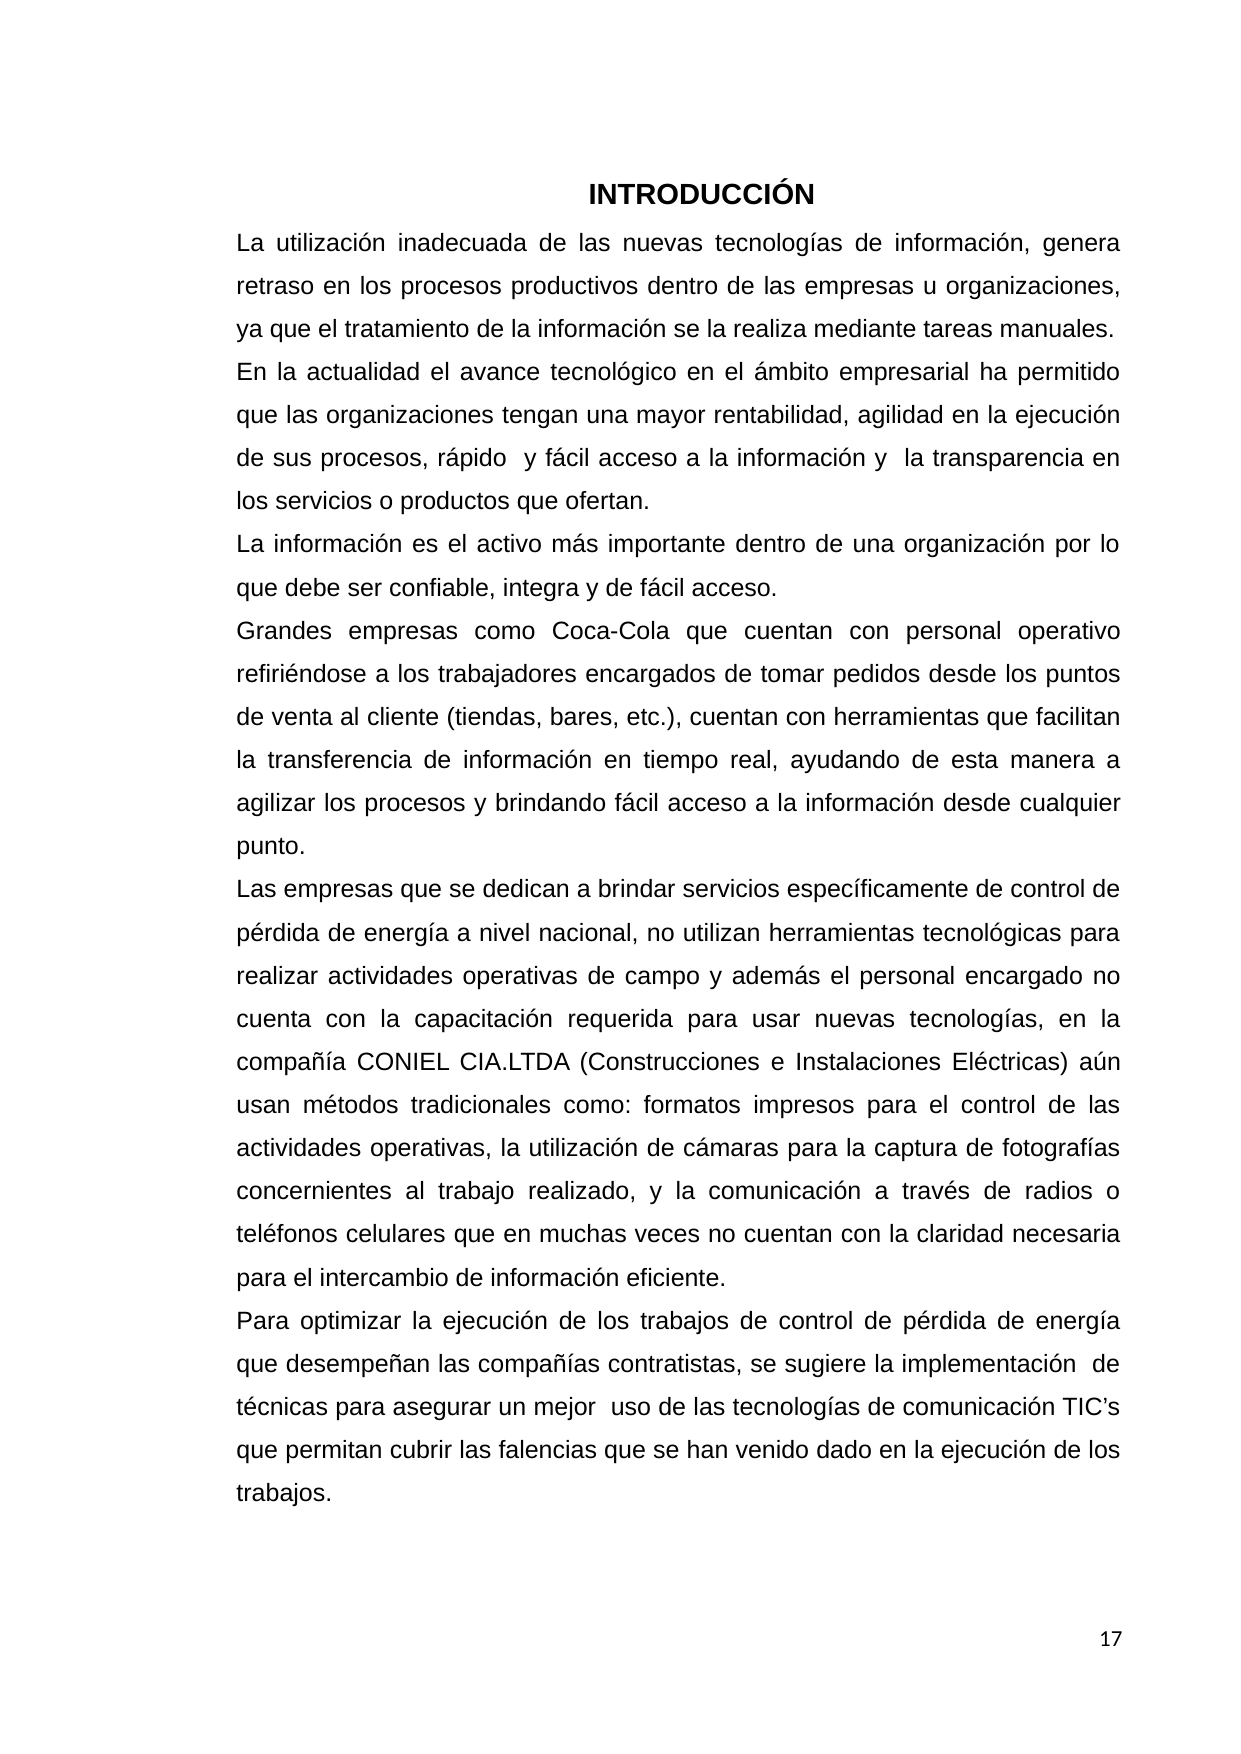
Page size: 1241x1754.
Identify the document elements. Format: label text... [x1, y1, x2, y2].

text En la actualidad el avance tecnológico en el ámbito empresarial ha permitido que las organizaciones tengan una mayor rentabilidad, agilidad en la ejecución de sus procesos, rápido y fácil acceso a la información y la transparencia en los servicios o productos que ofertan. [236, 357, 1122, 515]
text Para optimizar la ejecución de los trabajos de control de pérdida de energía que desempeñan las compañías contratistas, se sugiere la implementación de técnicas para asegurar un mejor uso de las tecnologías de comunicación TIC’s que permitan cubrir las falencias que se han venido dado en la ejecución de los trabajos. [236, 1306, 1122, 1507]
subtitle INTRODUCCIÓN [281, 177, 1122, 211]
text Grandes empresas como Coca-Cola que cuentan con personal operativo refiriéndose a los trabajadores encargados de tomar pedidos desde los puntos de venta al cliente (tiendas, bares, etc.), cuentan con herramientas que facilitan la transferencia de información en tiempo real, ayudando de esta manera a agilizar los procesos y brindando fácil acceso a la información desde cualquier punto. [236, 616, 1122, 860]
text Las empresas que se dedican a brindar servicios específicamente de control de pérdida de energía a nivel nacional, no utilizan herramientas tecnológicas para realizar actividades operativas de campo y además el personal encargado no cuenta con la capacitación requerida para usar nuevas tecnologías, en la compañía CONIEL CIA.LTDA (Construcciones e Instalaciones Eléctricas) aún usan métodos tradicionales como: formatos impresos para el control de las actividades operativas, la utilización de cámaras para la captura de fotografías concernientes al trabajo realizado, y la comunicación a través de radios o teléfonos celulares que en muchas veces no cuentan con la claridad necesaria para el intercambio de información eficiente. [236, 874, 1122, 1291]
text La información es el activo más importante dentro de una organización por lo que debe ser confiable, integra y de fácil acceso. [236, 529, 1122, 601]
text La utilización inadecuada de las nuevas tecnologías de información, genera retraso en los procesos productivos dentro de las empresas u organizaciones, ya que el tratamiento de la información se la realiza mediante tareas manuales. [236, 227, 1122, 342]
